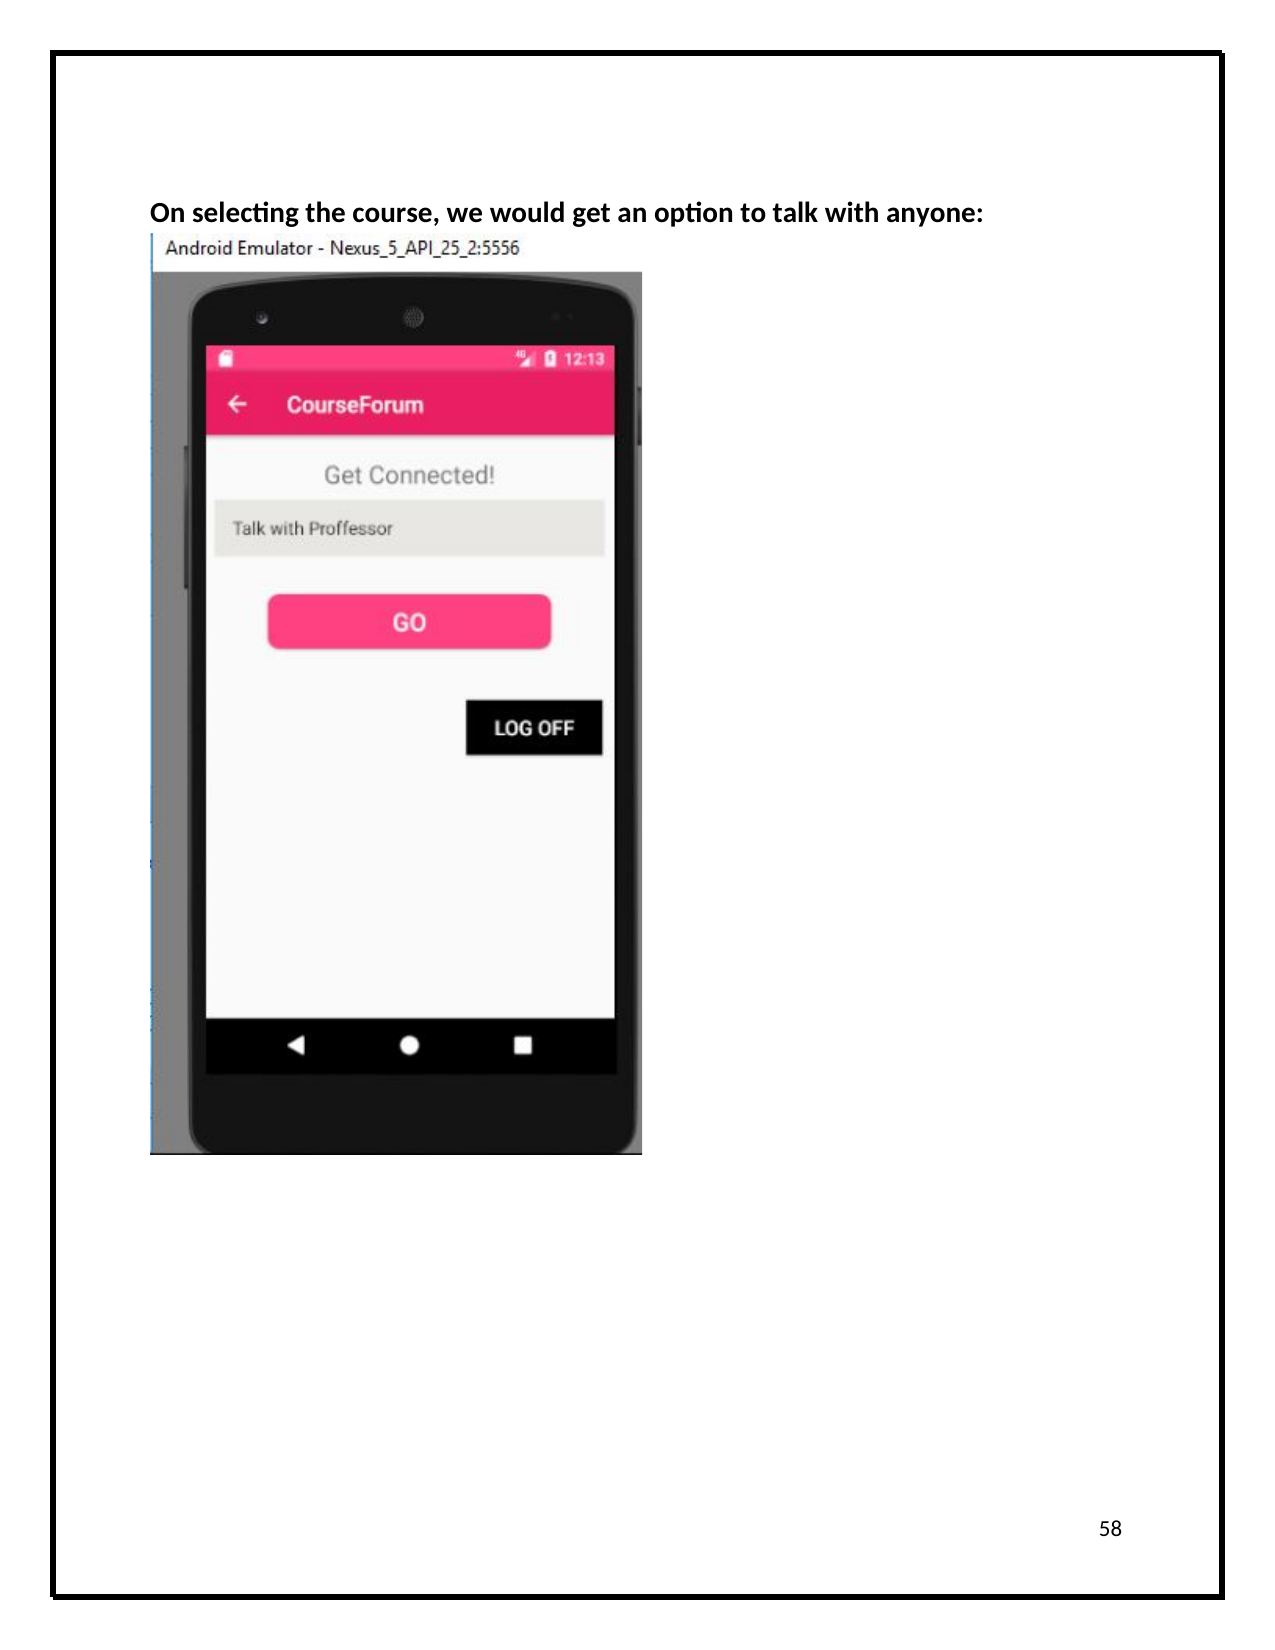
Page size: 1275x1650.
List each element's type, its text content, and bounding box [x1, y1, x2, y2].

picture [150, 233, 643, 1155]
